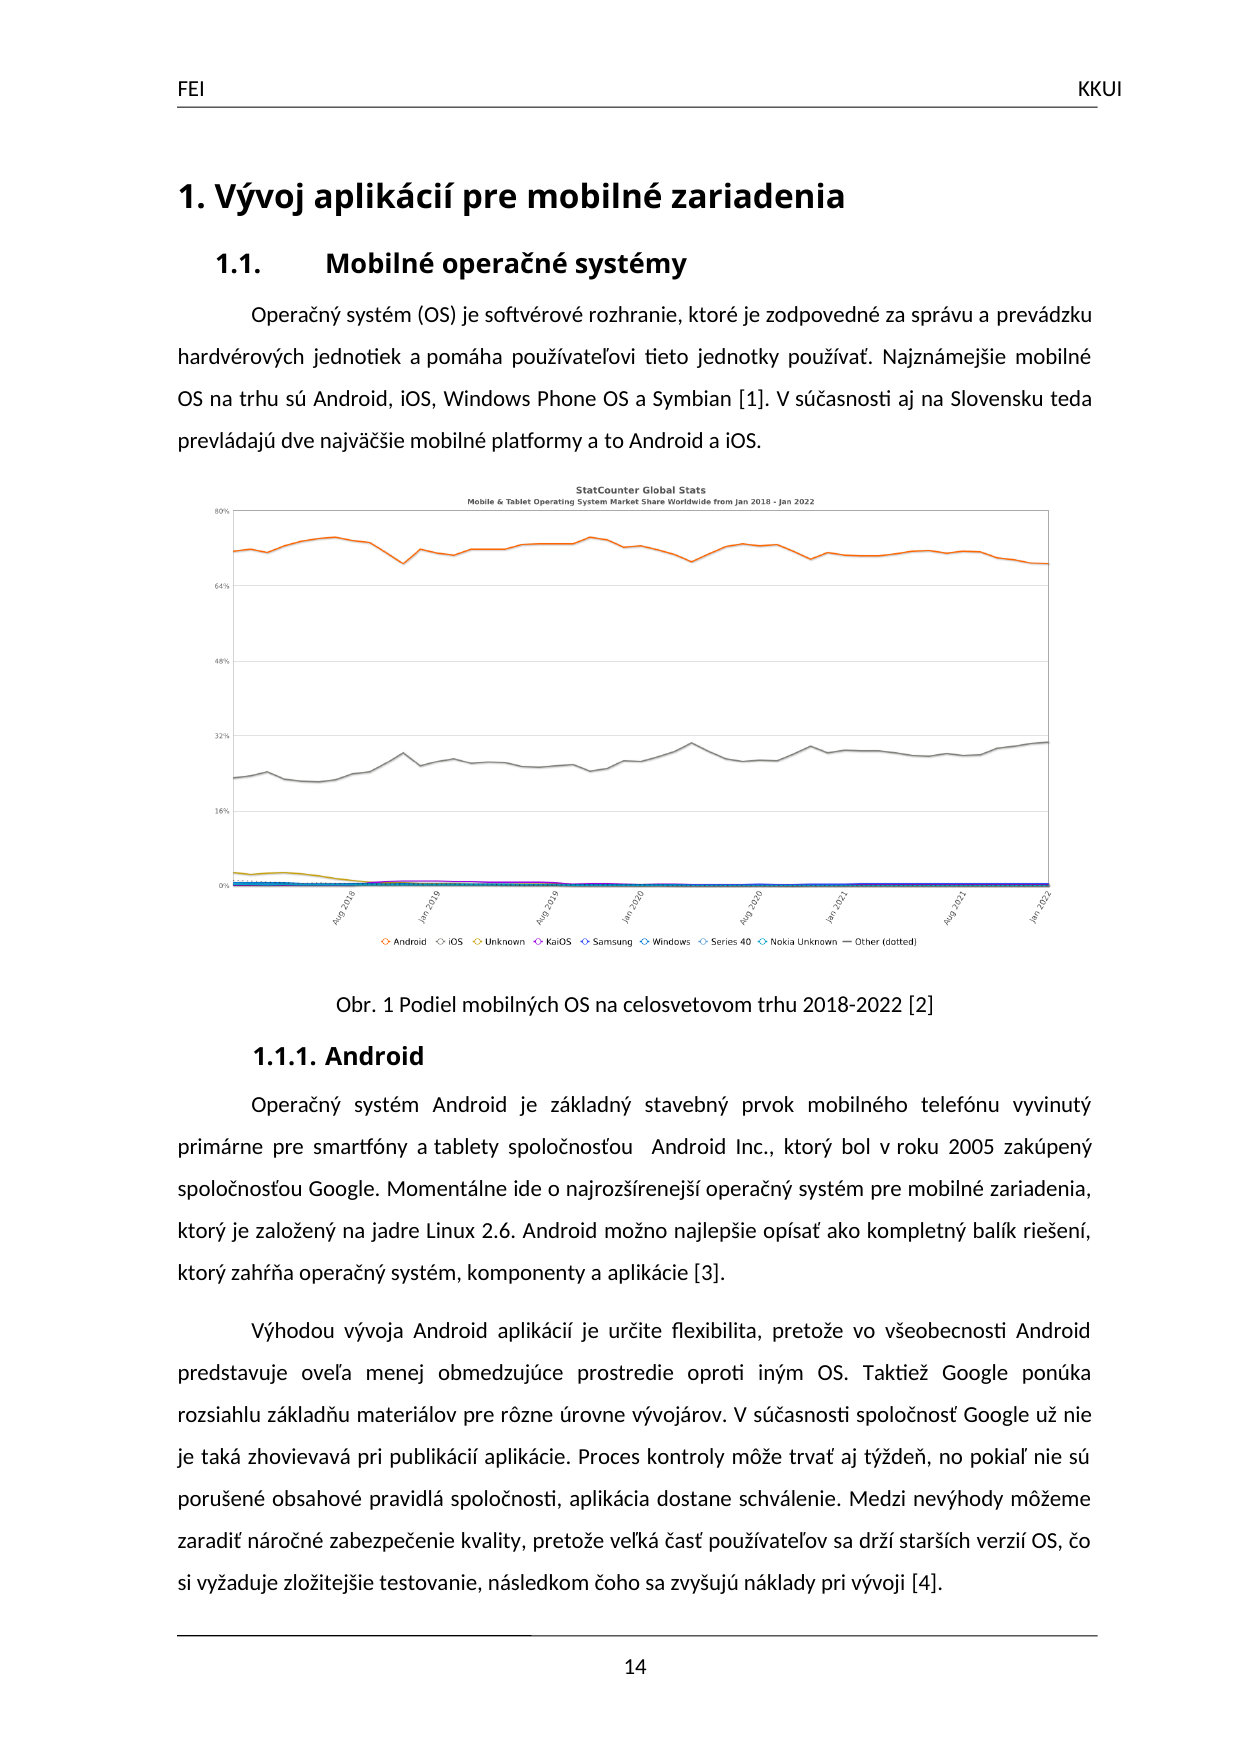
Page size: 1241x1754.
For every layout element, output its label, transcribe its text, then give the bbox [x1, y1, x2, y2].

text Mobilné operačné systémy [215, 245, 1092, 282]
text Operačný systém Android je základný stavebný prvok mobilného telefónu vyvinutý primárne pre smartfóny a tablety spoločnosťou Android Inc., ktorý bol v roku 2005 zakúpený spoločnosťou Google. Momentálne ide o najrozšírenejší operačný systém pre mobilné zariadenia, ktorý je založený na jadre Linux 2.6. Android možno najlepšie opísať ako kompletný balík riešení, ktorý zahŕňa operačný systém, komponenty a aplikácie [3]. [177, 1090, 1092, 1286]
text Android [252, 1039, 1092, 1073]
text Výhodou vývoja Android aplikácií je určite flexibilita, pretože vo všeobecnosti Android predstavuje oveľa menej obmedzujúce prostredie oproti iným OS. Taktiež Google ponúka rozsiahlu základňu materiálov pre rôzne úrovne vývojárov. V súčasnosti spoločnosť Google už nie je taká zhovievavá pri publikácií aplikácie. Proces kontroly môže trvať aj týždeň, no pokiaľ nie sú porušené obsahové pravidlá spoločnosti, aplikácia dostane schválenie. Medzi nevýhody môžeme zaradiť náročné zabezpečenie kvality, pretože veľká časť používateľov sa drží starších verzií OS, čo si vyžaduje zložitejšie testovanie, následkom čoho sa zvyšujú náklady pri vývoji [4]. [177, 1317, 1092, 1596]
text Vývoj aplikácií pre mobilné zariadenia [177, 173, 1092, 218]
picture [214, 485, 1059, 960]
text Operačný systém (OS) je softvérové rozhranie, ktoré je zodpovedné za správu a prevádzku hardvérových jednotiek a pomáha používateľovi tieto jednotky používať. Najznámejšie mobilné OS na trhu sú Android, iOS, Windows Phone OS a Symbian [1]. V súčasnosti aj na Slovensku teda prevládajú dve najväčšie mobilné platformy a to Android a iOS. [177, 300, 1092, 454]
